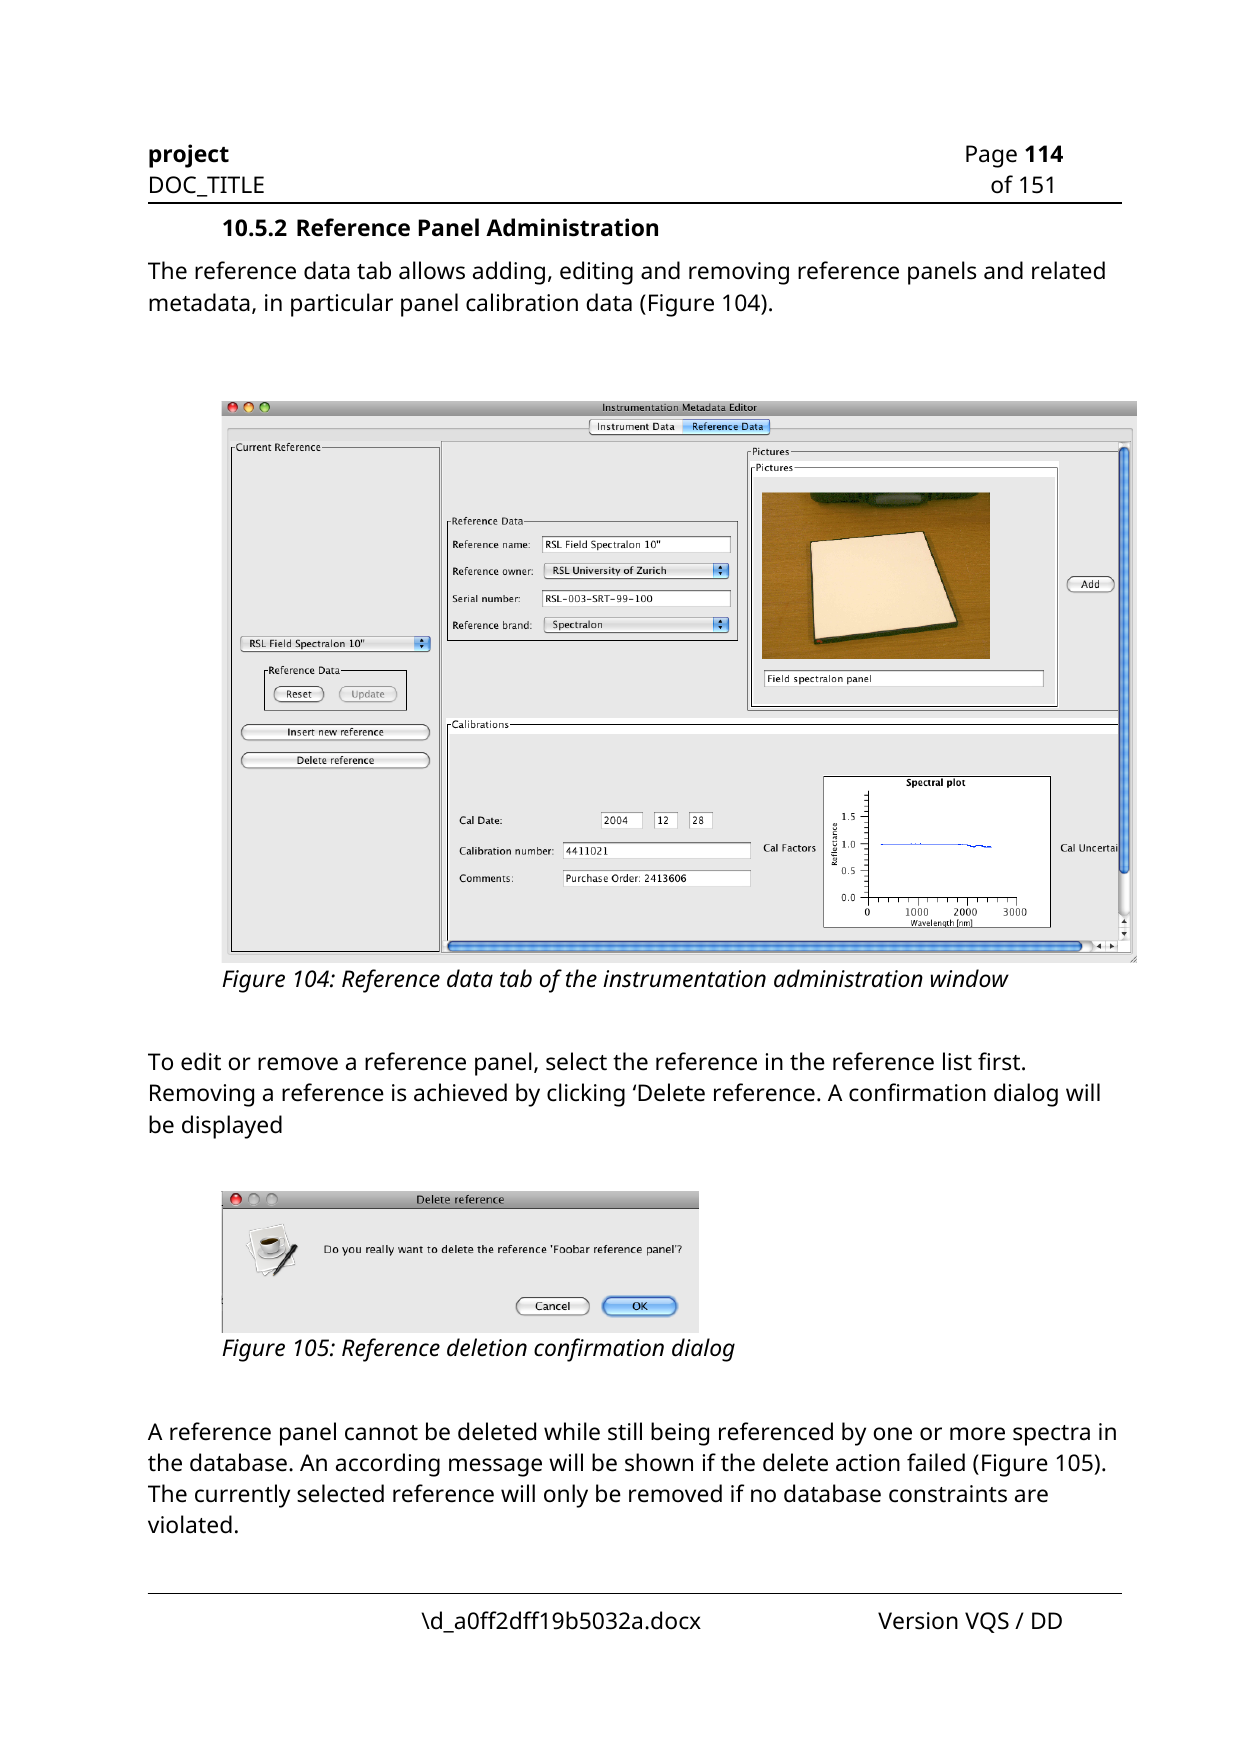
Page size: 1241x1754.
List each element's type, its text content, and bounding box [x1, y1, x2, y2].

picture [221, 1191, 699, 1333]
text Removing a reference is achieved by clicking ‘Delete reference. A confirmation dialog will be displayed [148, 1077, 1122, 1140]
text To edit or remove a reference panel, select the reference in the reference list first. [148, 1046, 1122, 1077]
subtitle Reference Panel Administration [222, 211, 1122, 243]
picture [221, 401, 1137, 963]
text Figure 105: Reference deletion confirmation dialog [222, 1332, 1122, 1363]
text A reference panel cannot be deleted while still being referenced by one or more spectra in the database. An according message will be shown if the delete action failed (Figure 105). The currently selected reference will only be removed if no database constraints are violated. [148, 1416, 1122, 1541]
text Figure 104: Reference data tab of the instrumentation administration window [222, 963, 1122, 994]
text The reference data tab allows adding, editing and removing reference panels and related metadata, in particular panel calibration data (Figure 104). [148, 255, 1122, 318]
